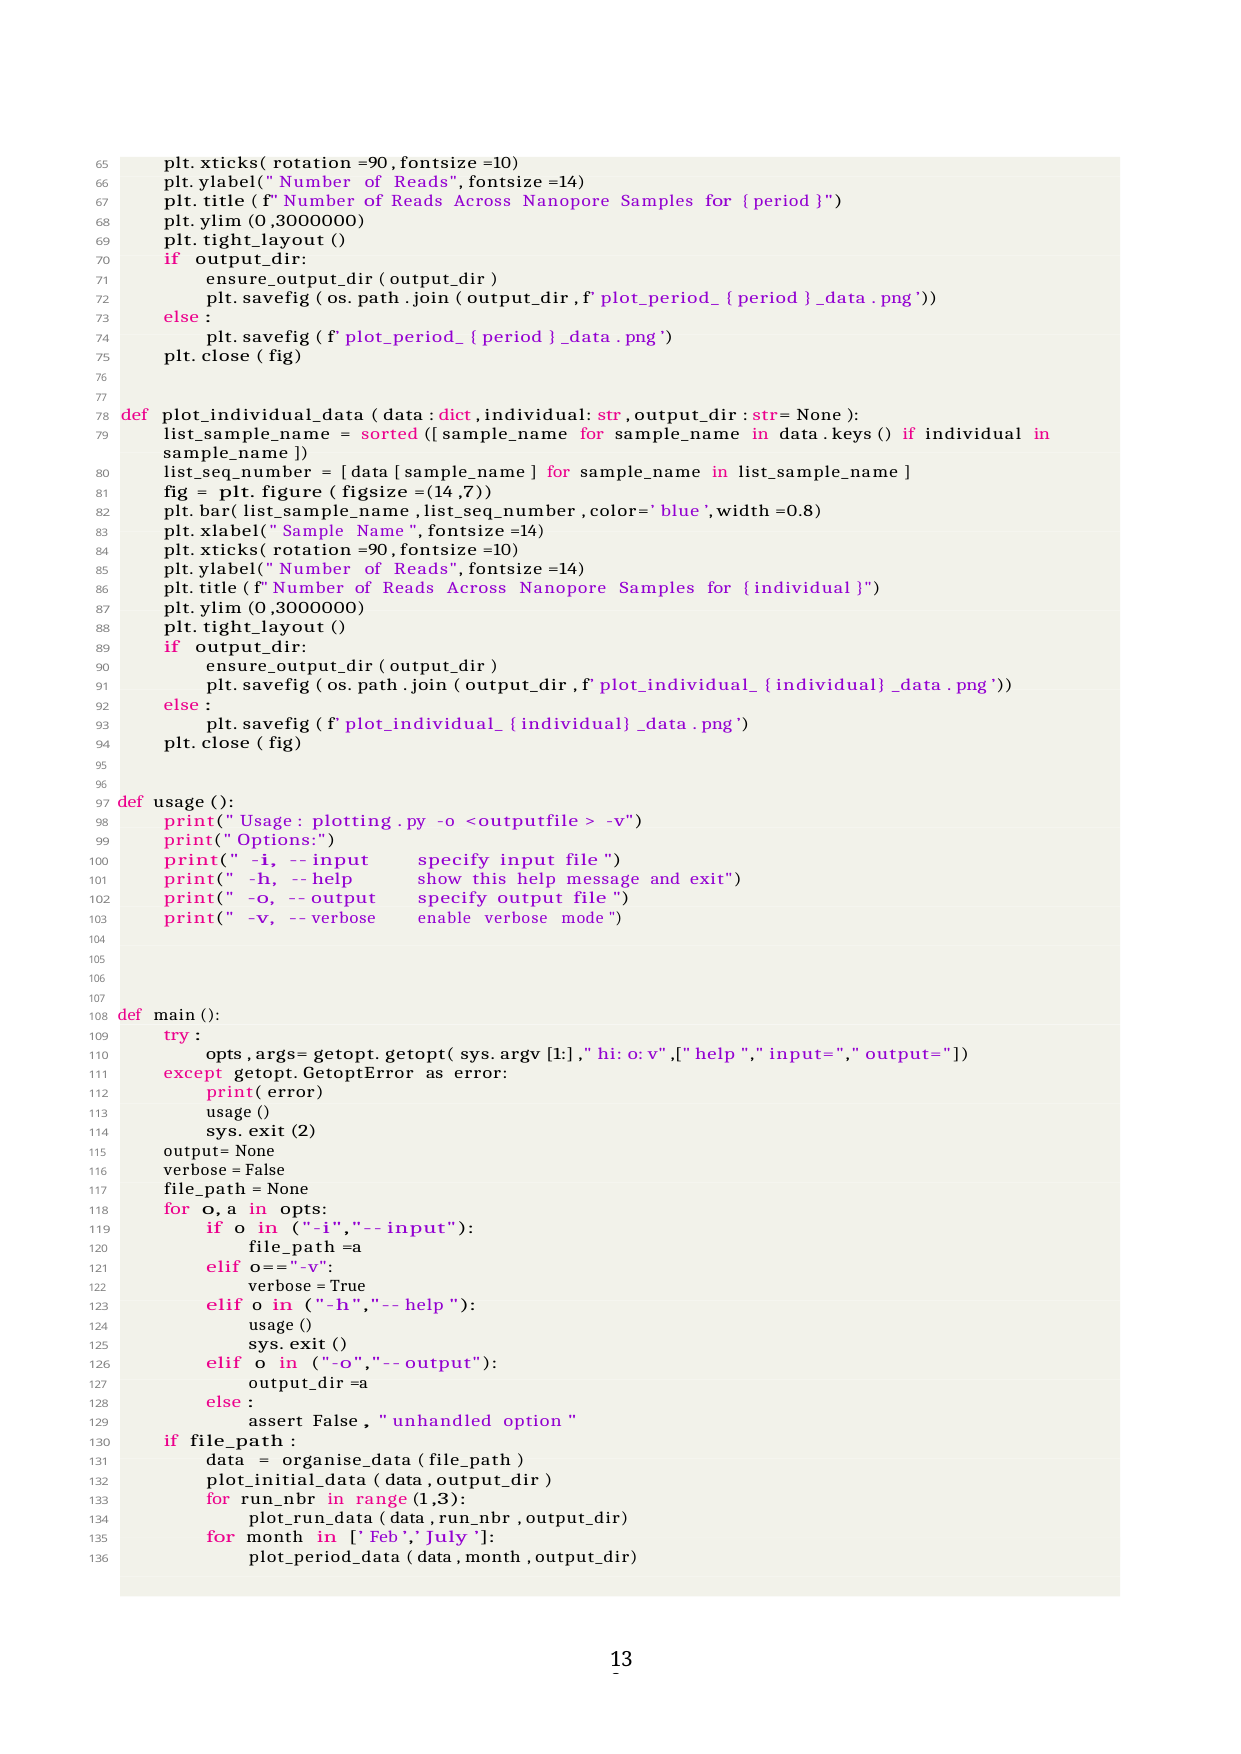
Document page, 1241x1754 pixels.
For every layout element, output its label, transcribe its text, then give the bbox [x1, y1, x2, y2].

text 109 try : [88, 1025, 1240, 1044]
text 108 def main (): [88, 1006, 1240, 1025]
text 117 file_path = None [88, 1180, 1240, 1199]
text 133 for run_nbr in range (1 ,3): [88, 1489, 1240, 1508]
text 84 plt. xticks( rotation =90 , fontsize =10) [95, 540, 1240, 559]
text 103 print(" -v, -- verbose enable verbose mode ") [88, 908, 1240, 927]
text 97 def usage (): [95, 792, 1240, 811]
text 74 plt. savefig ( f’ plot_period_ { period } _data . png ’) [95, 327, 1240, 346]
text 132 plot_initial_data ( data , output_dir ) [88, 1470, 1240, 1489]
text 83 plt. xlabel(" Sample Name ", fontsize =14) [95, 521, 1240, 540]
text 126 elif o in ("-o","-- output"): [88, 1354, 1240, 1373]
text 86 plt. title ( f" Number of Reads Across Nanopore Samples for { individual }") [95, 579, 1240, 598]
text 122 verbose = True [88, 1276, 1240, 1296]
text 105 [88, 952, 1240, 966]
text 79 list_sample_name = sorted ([ sample_name for sample_name in data . keys () if individual in sample_name ]) [95, 424, 1072, 462]
text 77 [95, 390, 1240, 404]
text 107 [88, 991, 1240, 1005]
text 135 for month in [’ Feb ’,’ July ’]: [88, 1528, 1240, 1547]
text 73 else : [95, 308, 1240, 327]
text 87 plt. ylim (0 ,3000000) [95, 598, 1240, 617]
text 81 fig = plt. figure ( figsize =(14 ,7)) [95, 482, 1240, 501]
text 125 sys. exit () [88, 1334, 1240, 1354]
text 93 plt. savefig ( f’ plot_individual_ { individual} _data . png ’) [95, 714, 1240, 733]
text 121 elif o=="-v": [88, 1257, 1240, 1276]
text 99 print(" Options:") [95, 831, 1240, 850]
text 98 print(" Usage : plotting . py -o <outputfile > -v") [95, 811, 1240, 831]
text 106 [88, 971, 1240, 986]
text 129 assert False , " unhandled option " [88, 1412, 1240, 1431]
text 102 print(" -o, -- output specify output file ") [88, 889, 1240, 908]
text 127 output_dir =a [88, 1373, 1240, 1392]
text 70 if output_dir: [95, 250, 1240, 269]
text 71 ensure_output_dir ( output_dir ) [95, 269, 1240, 288]
text 80 list_seq_number = [ data [ sample_name ] for sample_name in list_sample_name ] [95, 463, 1240, 482]
text 134 plot_run_data ( data , run_nbr , output_dir) [88, 1508, 1240, 1528]
text 136 plot_period_data ( data , month , output_dir) [88, 1547, 1240, 1566]
text 119 if o in ("-i","-- input"): [88, 1218, 1240, 1237]
text 96 [95, 777, 1240, 792]
text 75 plt. close ( fig) [95, 346, 1240, 366]
text 91 plt. savefig ( os. path . join ( output_dir , f’ plot_individual_ { individual} _data . png ’)) [95, 676, 1240, 695]
text 85 plt. ylabel(" Number of Reads", fontsize =14) [95, 559, 1240, 579]
text 116 verbose = False [88, 1160, 1240, 1179]
text 112 print( error) [88, 1083, 1240, 1102]
text 94 plt. close ( fig) [95, 734, 1240, 753]
text 89 if output_dir: [95, 637, 1240, 656]
text 123 elif o in ("-h","-- help "): [88, 1296, 1240, 1315]
text 65 plt. xticks( rotation =90 , fontsize =10) [95, 153, 1240, 172]
text 104 [88, 932, 1240, 947]
text 100 print(" -i, -- input specify input file ") [88, 850, 1240, 869]
text 72 plt. savefig ( os. path . join ( output_dir , f’ plot_period_ { period } _data . png ’)) [95, 288, 1240, 308]
text 66 plt. ylabel(" Number of Reads", fontsize =14) [95, 172, 1240, 192]
text 114 sys. exit (2) [88, 1122, 1240, 1141]
text 128 else : [88, 1392, 1240, 1412]
text 110 opts , args= getopt. getopt( sys. argv [1:] ," hi: o: v" ,[" help "," input="," output="]) [88, 1044, 1240, 1063]
text 115 output= None [88, 1141, 1240, 1160]
text 113 usage () [88, 1102, 1240, 1121]
text 82 plt. bar( list_sample_name , list_seq_number , color=’ blue ’, width =0.8) [95, 502, 1240, 521]
text 101 print(" -h, -- help show this help message and exit") [88, 869, 1240, 889]
text 95 [95, 758, 1240, 772]
text 111 except getopt. GetoptError as error: [88, 1064, 1240, 1083]
text 76 [95, 371, 1240, 385]
text 120 file_path =a [88, 1238, 1240, 1257]
text 90 ensure_output_dir ( output_dir ) [95, 656, 1240, 676]
text 124 usage () [88, 1315, 1240, 1334]
text 92 else : [95, 695, 1240, 714]
text 88 plt. tight_layout () [95, 618, 1240, 637]
text 130 if file_path : [88, 1431, 1240, 1450]
text 131 data = organise_data ( file_path ) [88, 1451, 1240, 1470]
text 69 plt. tight_layout () [95, 230, 1240, 249]
text 68 plt. ylim (0 ,3000000) [95, 211, 1240, 230]
text 78 def plot_individual_data ( data : dict , individual: str , output_dir : str= None ): [95, 405, 1240, 424]
text 67 plt. title ( f" Number of Reads Across Nanopore Samples for { period }") [95, 192, 1240, 211]
text 118 for o, a in opts: [88, 1199, 1240, 1218]
